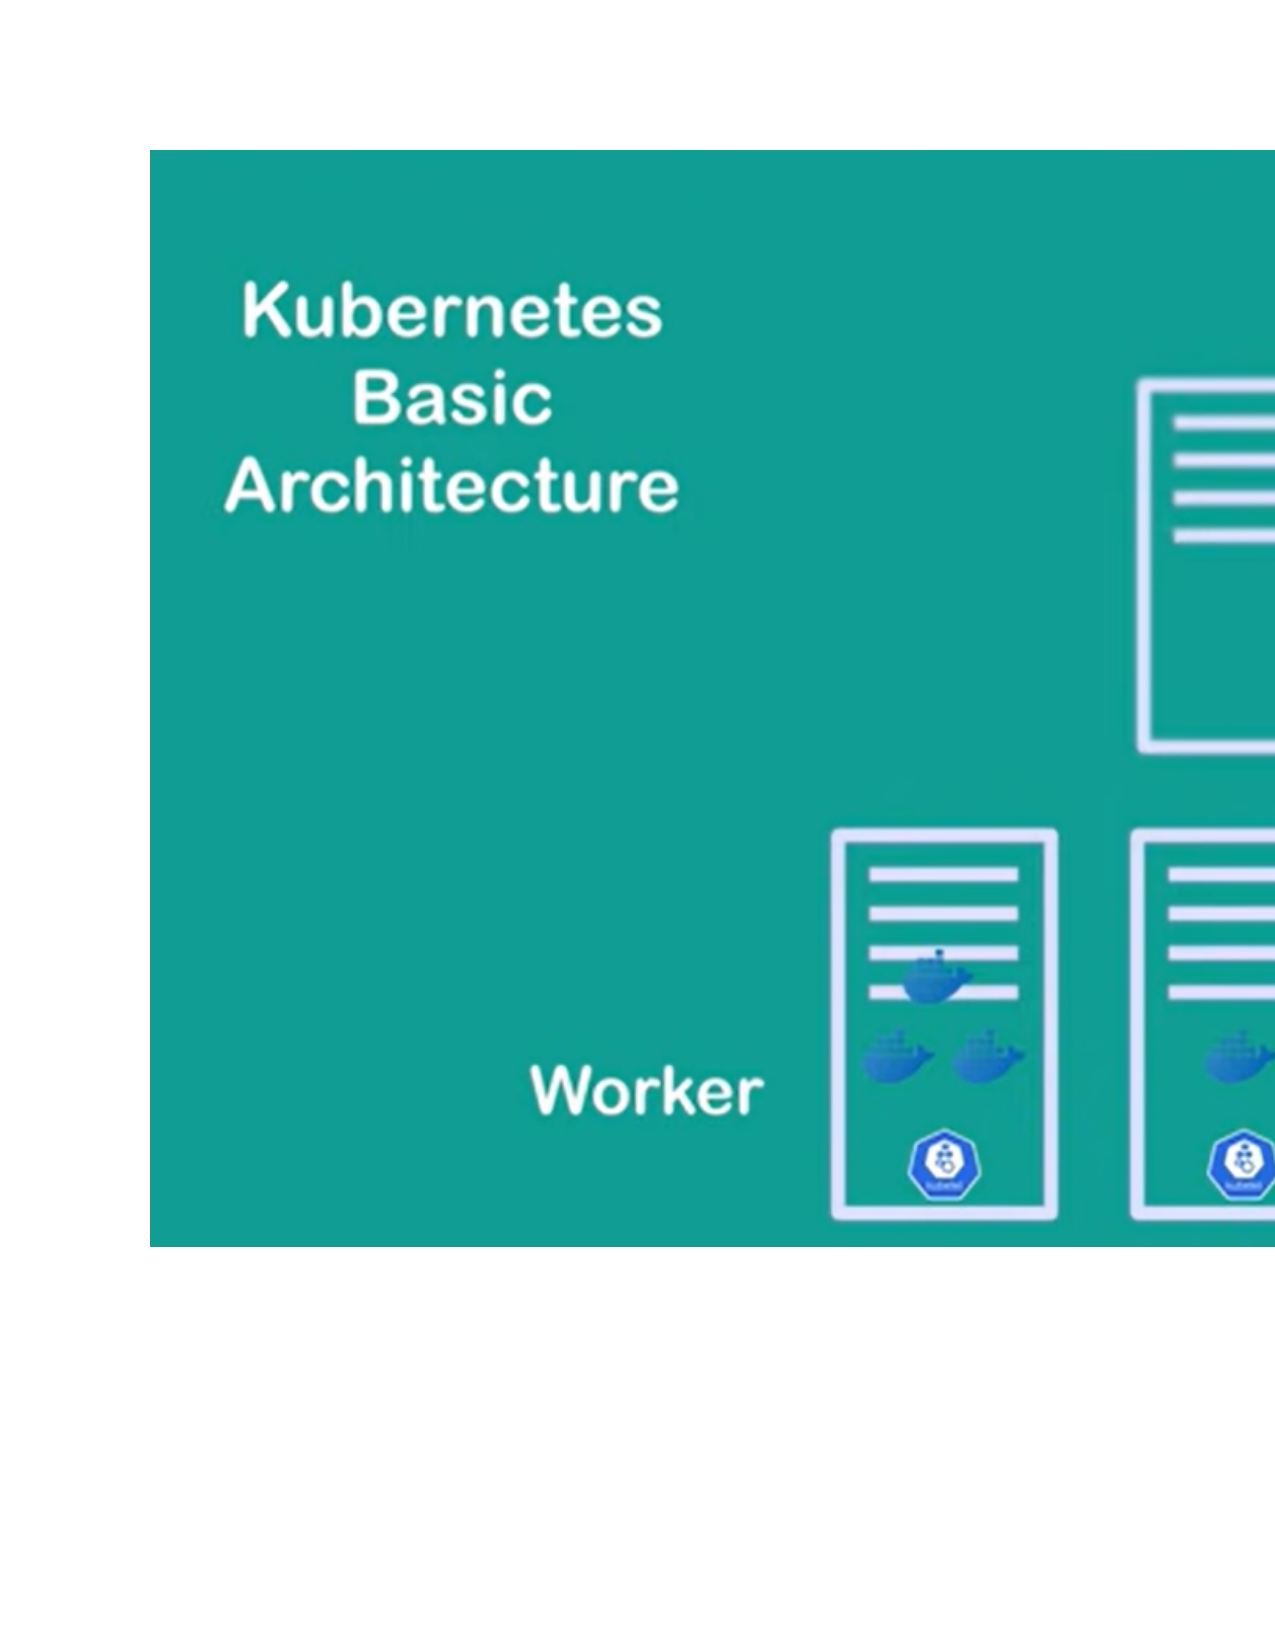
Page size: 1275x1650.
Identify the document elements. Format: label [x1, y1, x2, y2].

picture [150, 150, 1275, 1247]
